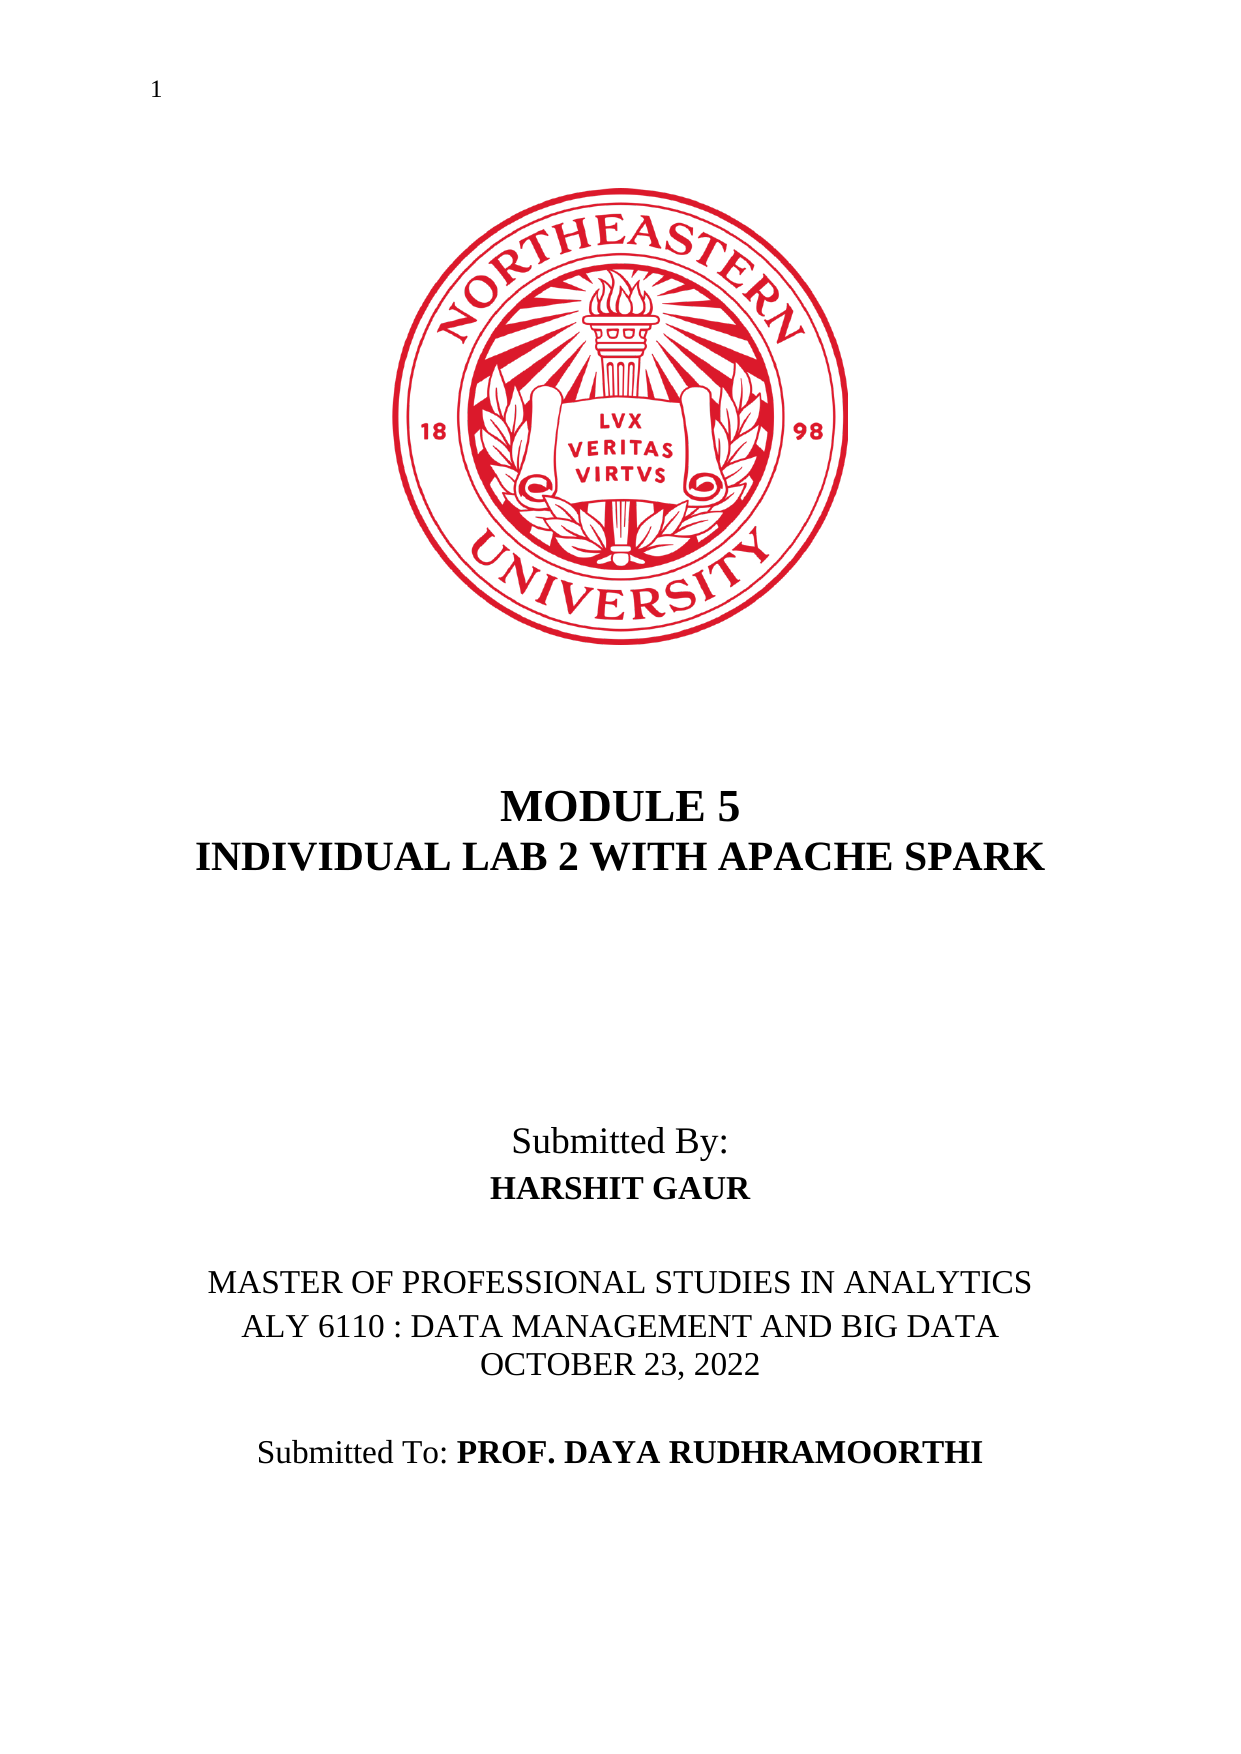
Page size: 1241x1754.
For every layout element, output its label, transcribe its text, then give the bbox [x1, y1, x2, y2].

text MODULE 5 [150, 779, 1090, 831]
text Submitted To: PROF. DAYA RUDHRAMOORTHI [150, 1433, 1090, 1471]
text ALY 6110 : DATA MANAGEMENT AND BIG DATA [150, 1306, 1090, 1344]
text MASTER OF PROFESSIONAL STUDIES IN ANALYTICS [150, 1262, 1090, 1301]
picture [392, 188, 848, 645]
text OCTOBER 23, 2022 [150, 1344, 1090, 1383]
text Submitted By: [150, 1119, 1090, 1162]
text HARSHIT GAUR [150, 1168, 1090, 1207]
text INDIVIDUAL LAB 2 WITH APACHE SPARK [150, 831, 1090, 879]
